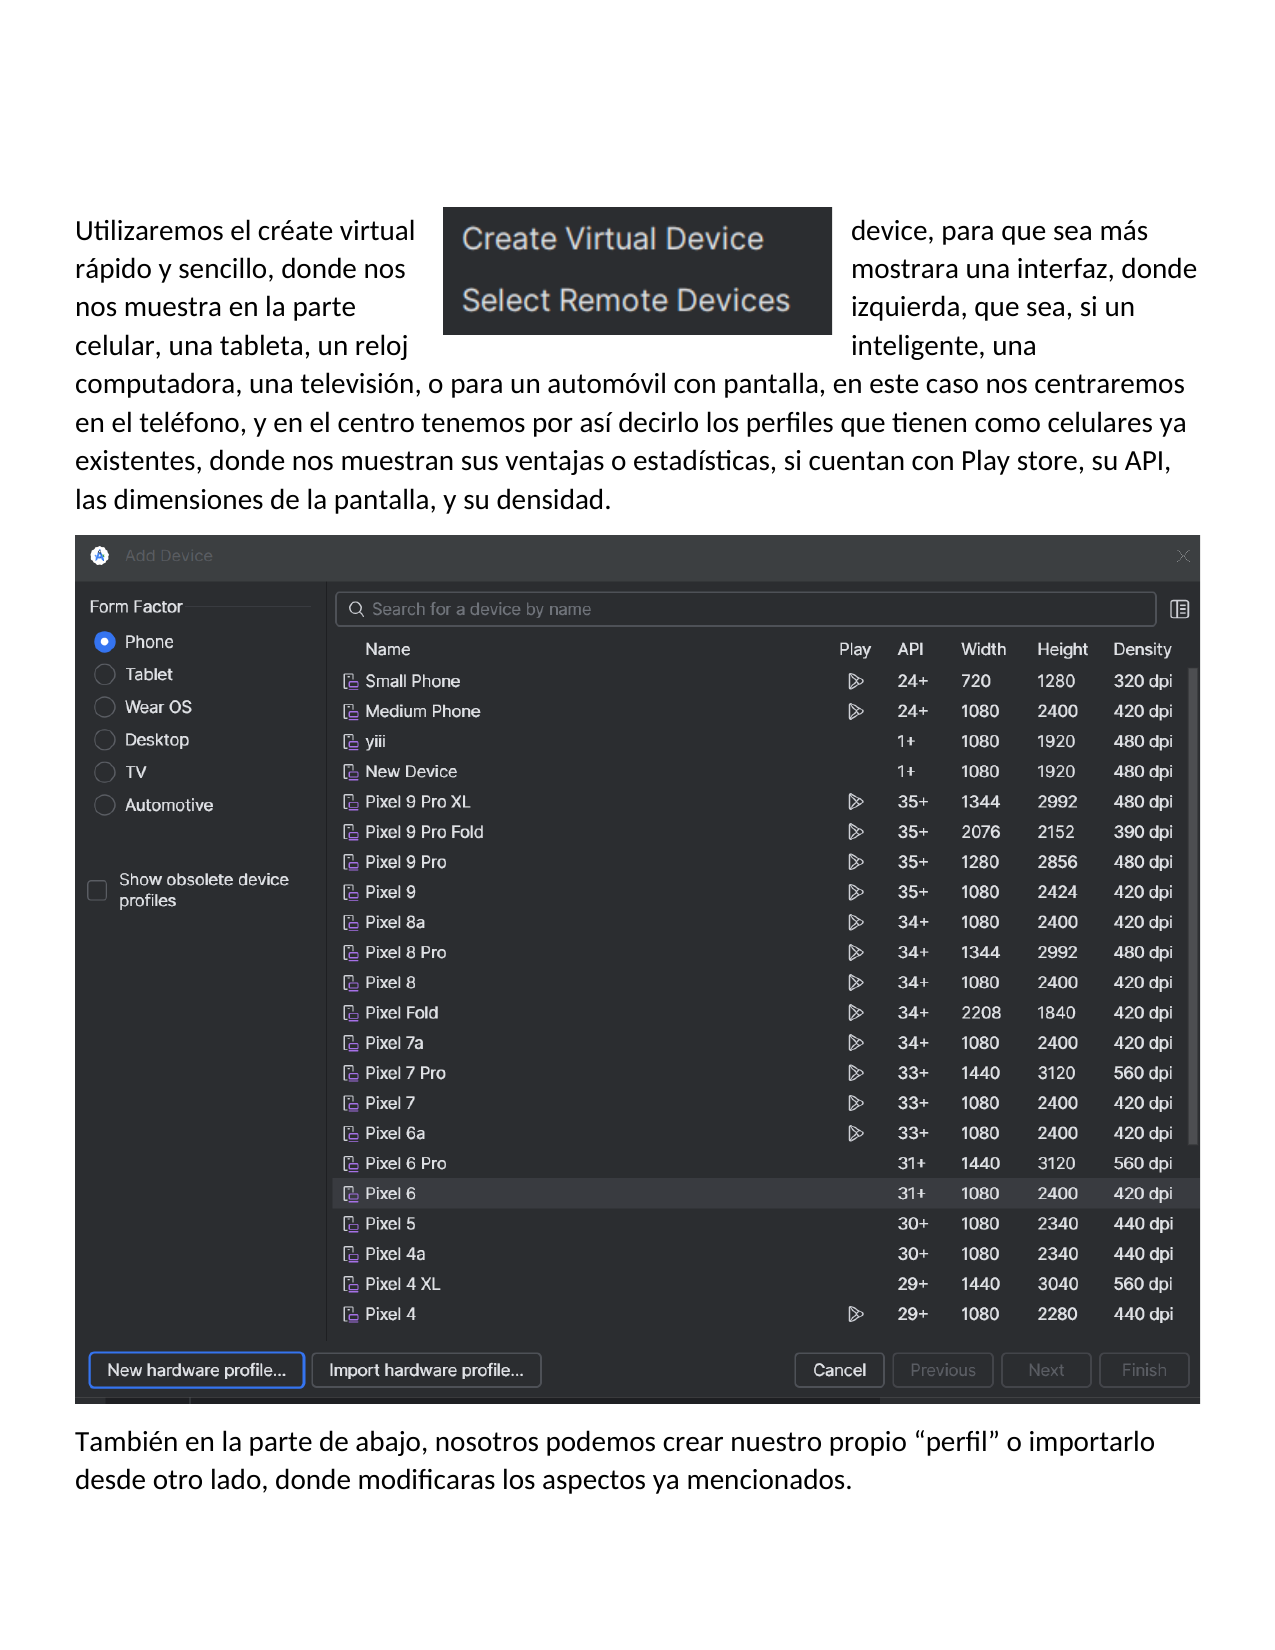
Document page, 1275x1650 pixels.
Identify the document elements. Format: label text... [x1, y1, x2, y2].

picture [443, 207, 833, 335]
text Utilizaremos el créate virtual device, para que sea más rápido y sencillo, donde nos mostrara una interfaz, donde nos muestra en la parte izquierda, que sea, si un celular, una tableta, un reloj inteligente, una computadora, una televisión, o para un automóvil con pantalla, en este caso nos centraremos en el teléfono, y en el centro tenemos por así decirlo los perfiles que tienen como celulares ya existentes, donde nos muestran sus ventajas o estadísticas, si cuentan con Play store, su API, las dimensiones de la pantalla, y su densidad. [75, 212, 1200, 516]
picture [75, 535, 1200, 1404]
text También en la parte de abajo, nosotros podemos crear nuestro propio “perfil” o importarlo desde otro lado, donde modificaras los aspectos ya mencionados. [75, 1423, 1200, 1497]
